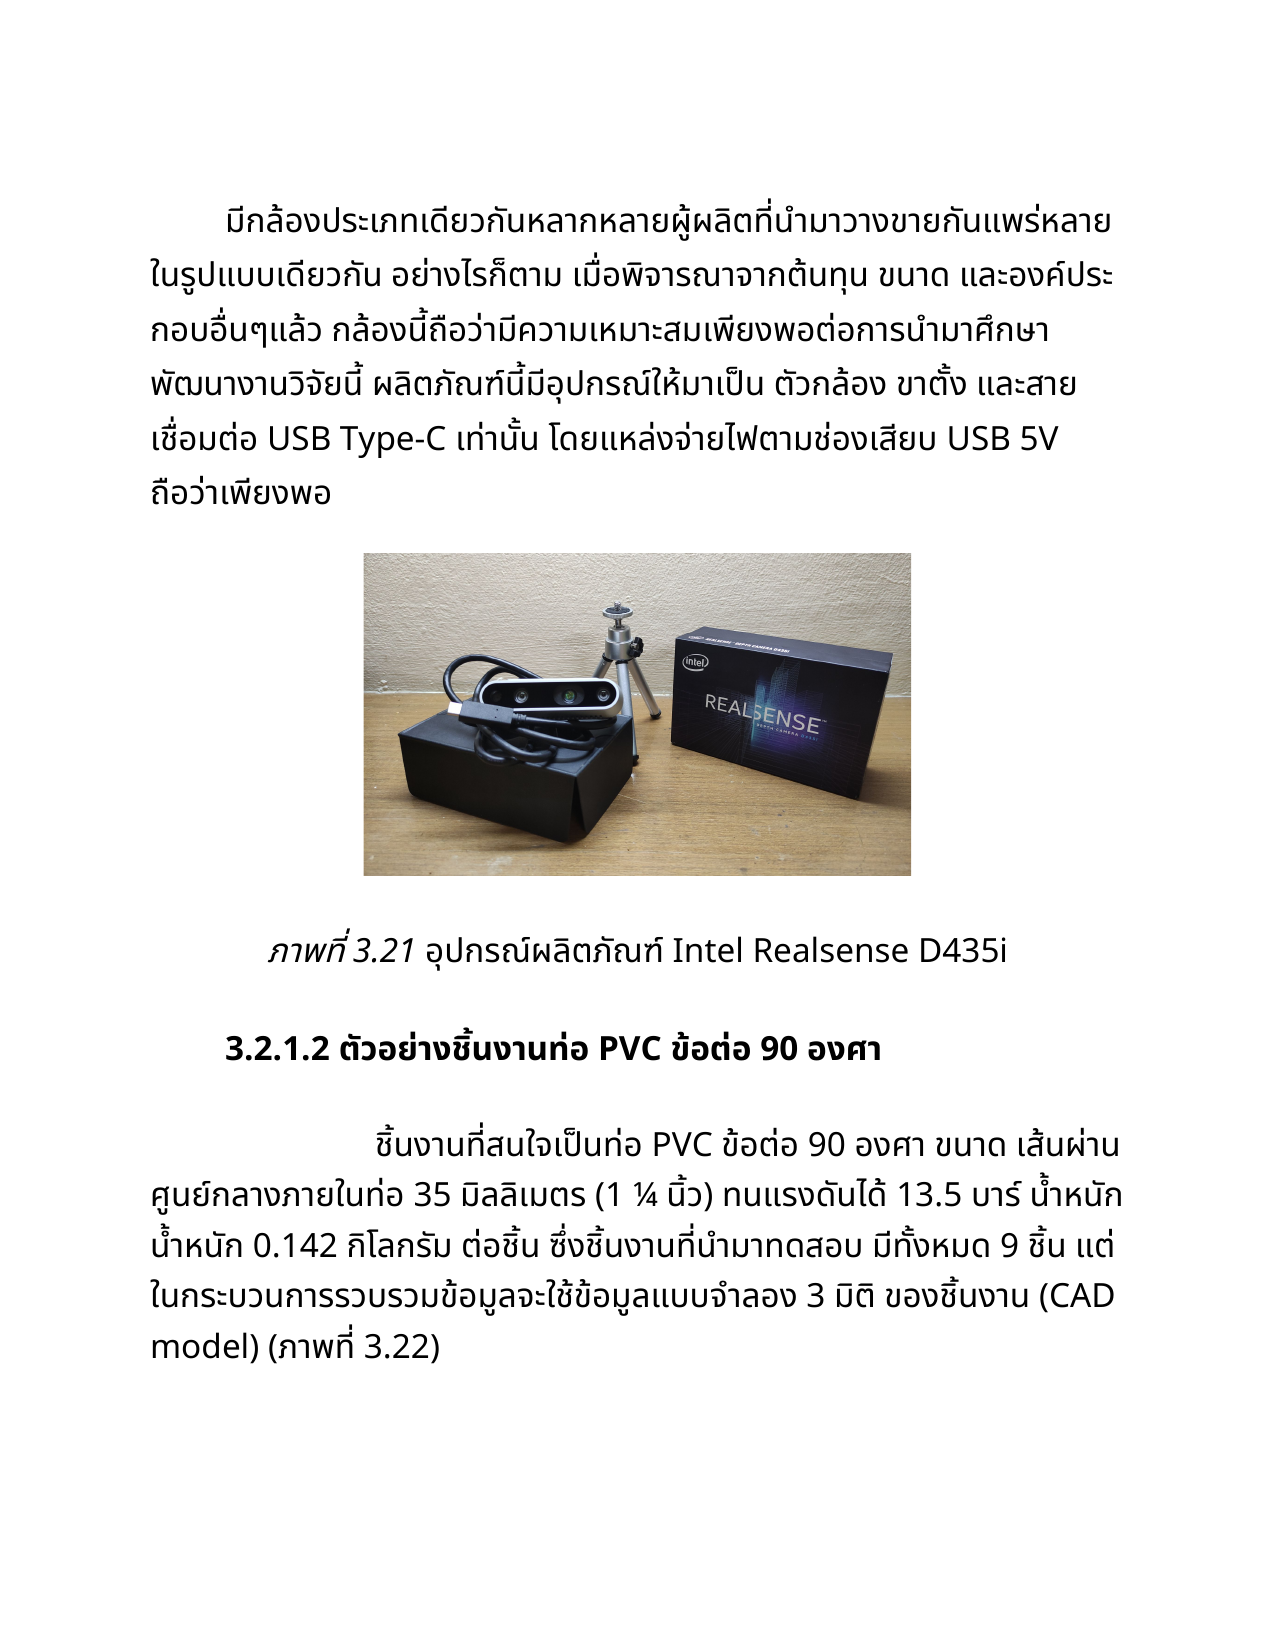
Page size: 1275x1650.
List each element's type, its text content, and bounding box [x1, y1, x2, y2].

picture [363, 553, 912, 876]
text 3.2.1.2 ตัวอย่างชิ้นงานท่อ PVC ข้อต่อ 90 องศา [150, 1024, 1125, 1075]
text มีกล้องประเภทเดียวกันหลากหลายผู้ผลิตที่นำมาวางขายกันแพร่หลายในรูปแบบเดียวกัน อย่างไรก็ตาม เมื่อพิจารณาจากต้นทุน ขนาด และองค์ประกอบอื่นๆแล้ว กล้องนี้ถือว่ามีความเหมาะสมเพียงพอต่อการนำมาศึกษาพัฒนางานวิจัยนี้ ผลิตภัณฑ์นี้มีอุปกรณ์ให้มาเป็น ตัวกล้อง ขาตั้ง และสายเชื่อมต่อ USB Type-C เท่านั้น โดยแหล่งจ่ายไฟตามช่องเสียบ USB 5V ถือว่าเพียงพอ [150, 197, 1125, 519]
